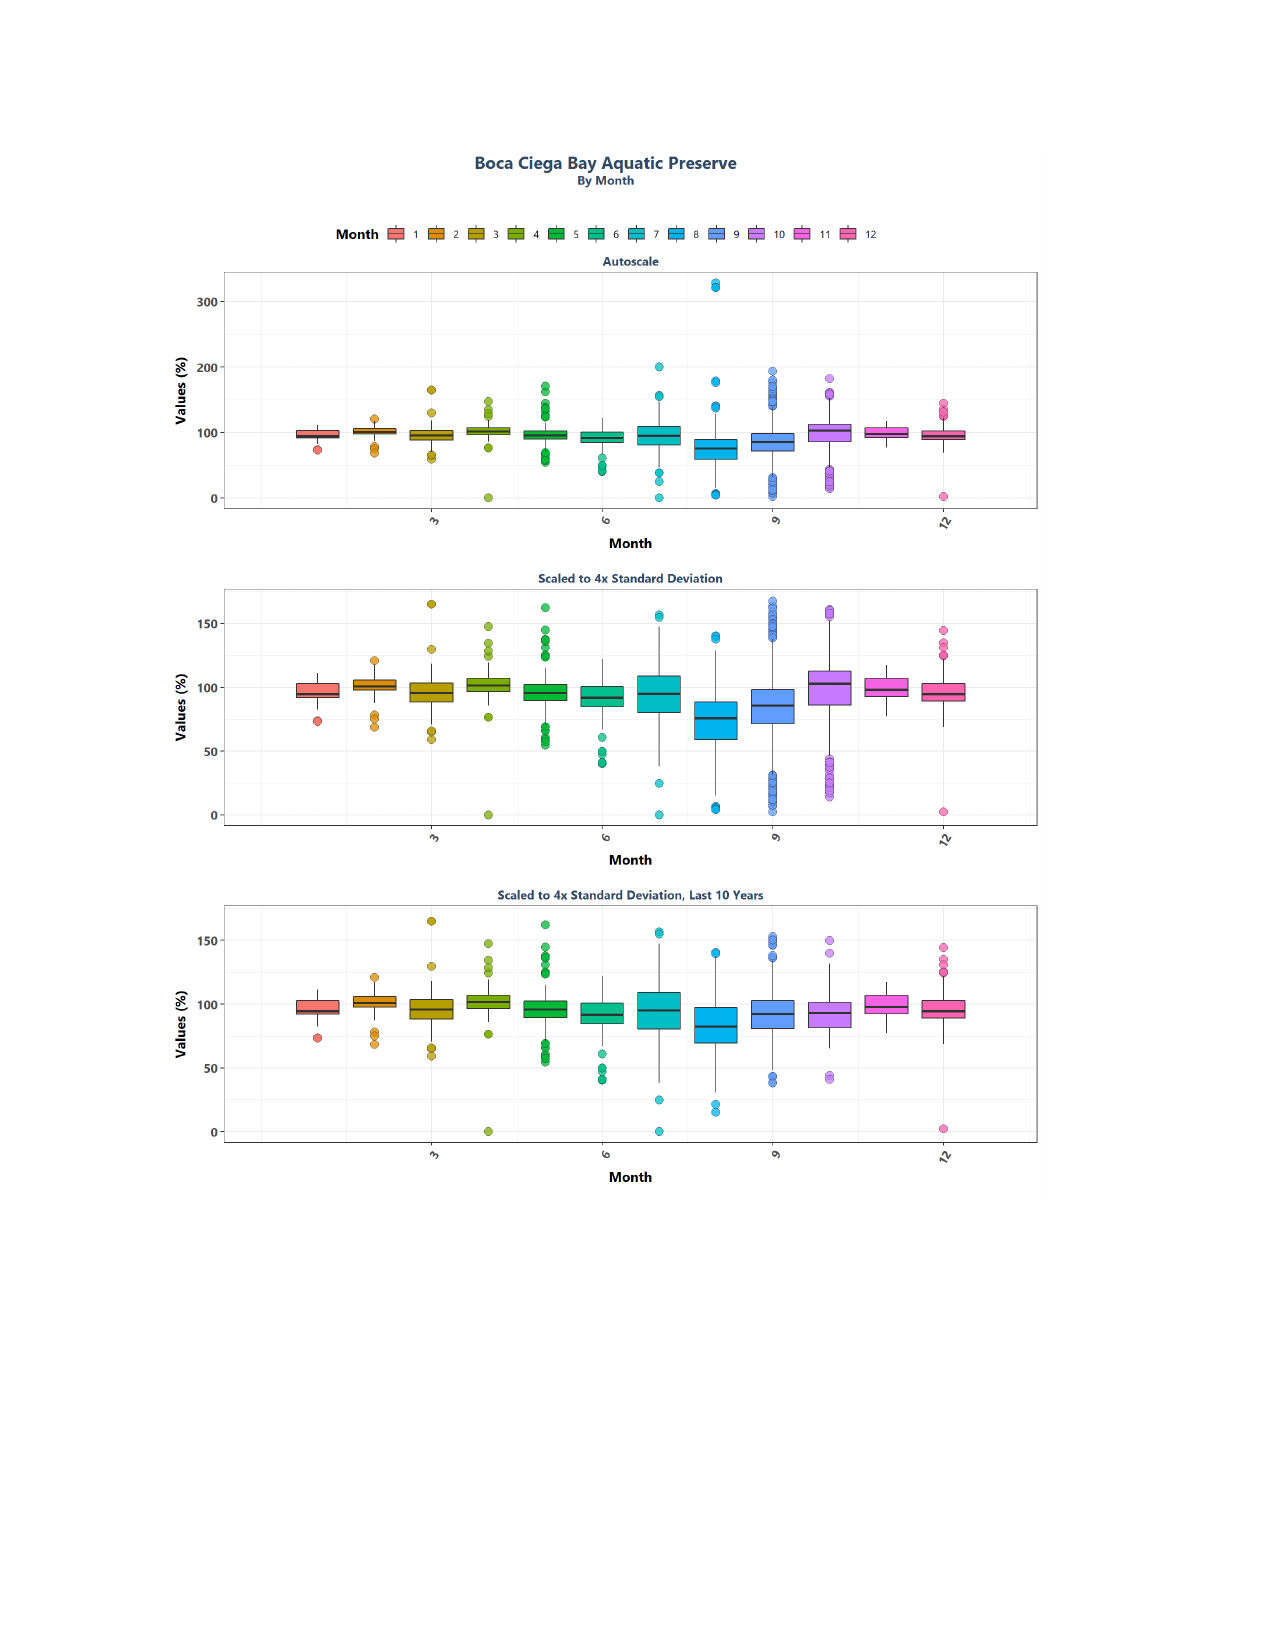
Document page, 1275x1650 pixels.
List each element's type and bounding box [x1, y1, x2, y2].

picture [168, 150, 1044, 1200]
